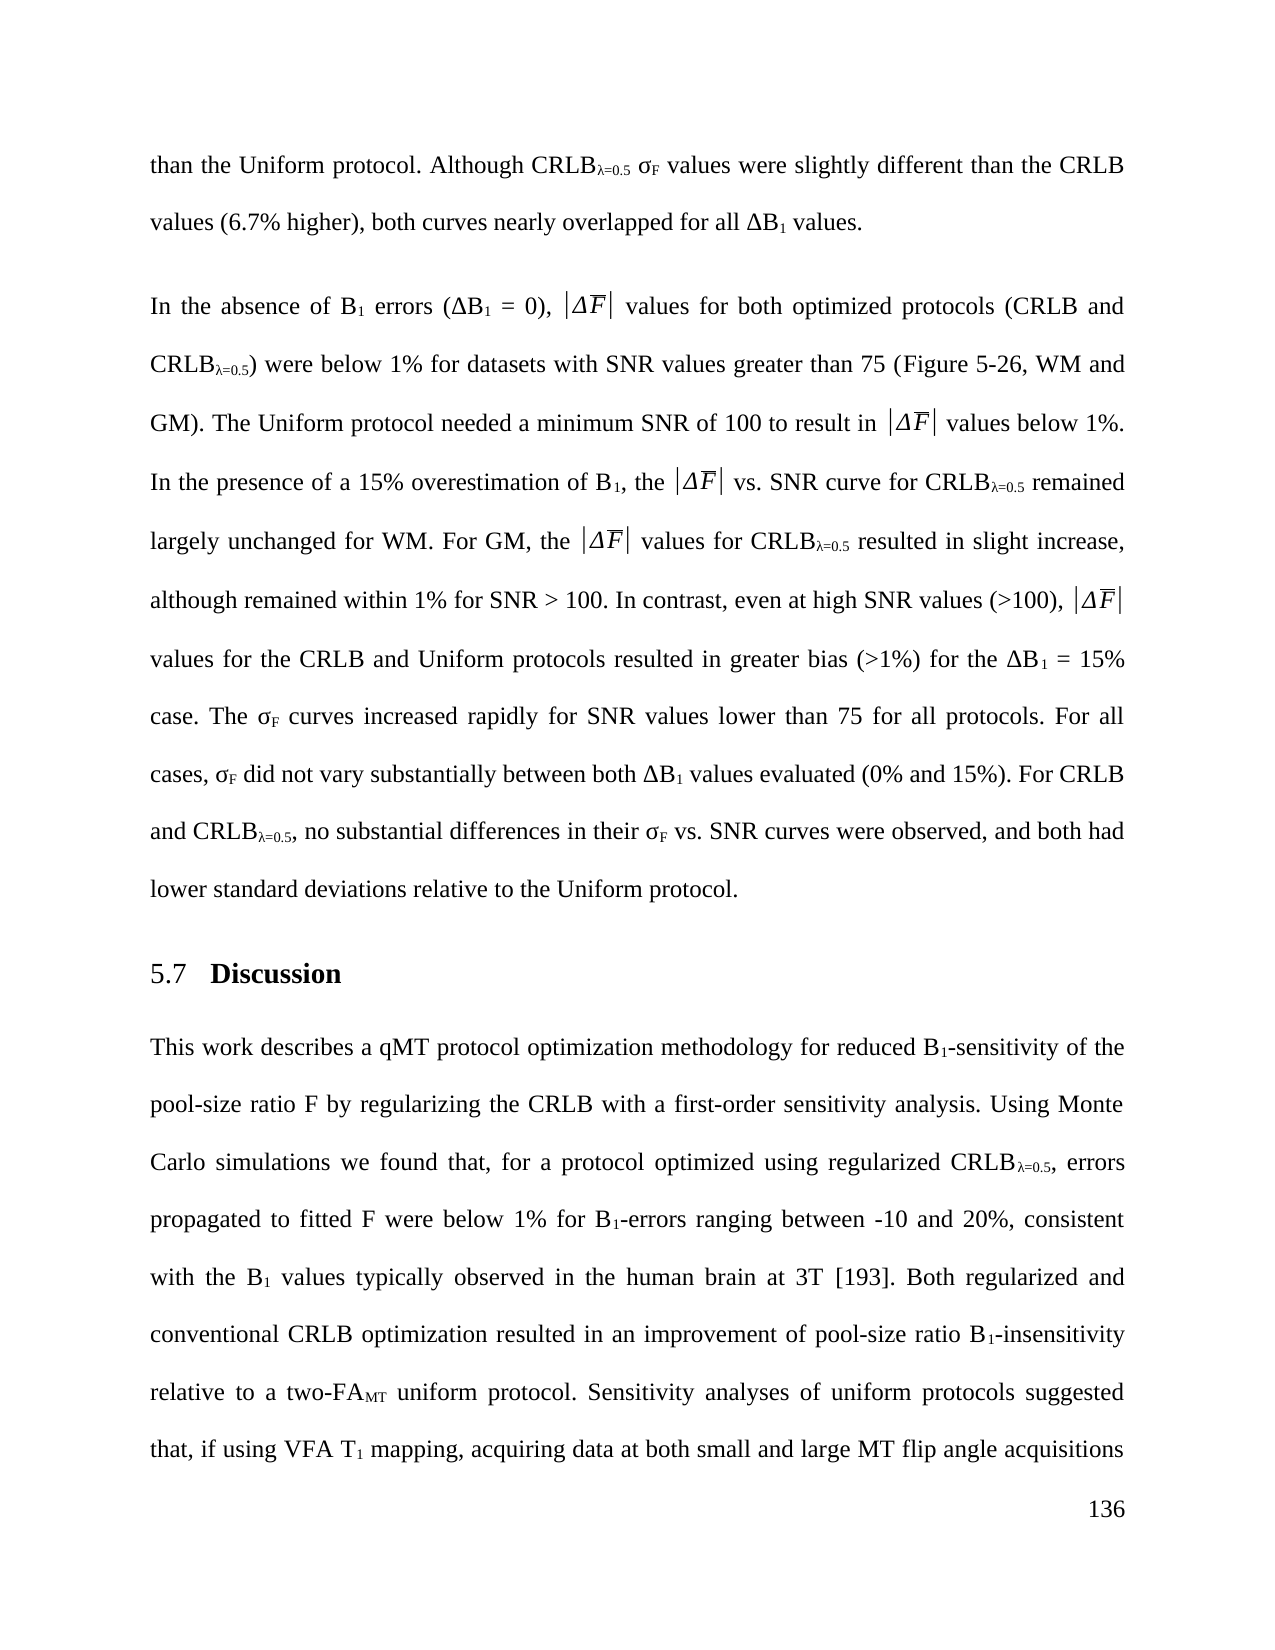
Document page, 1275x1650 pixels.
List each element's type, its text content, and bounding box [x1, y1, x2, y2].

subtitle Discussion [150, 956, 1125, 990]
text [150, 1032, 1125, 1463]
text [150, 150, 1125, 236]
